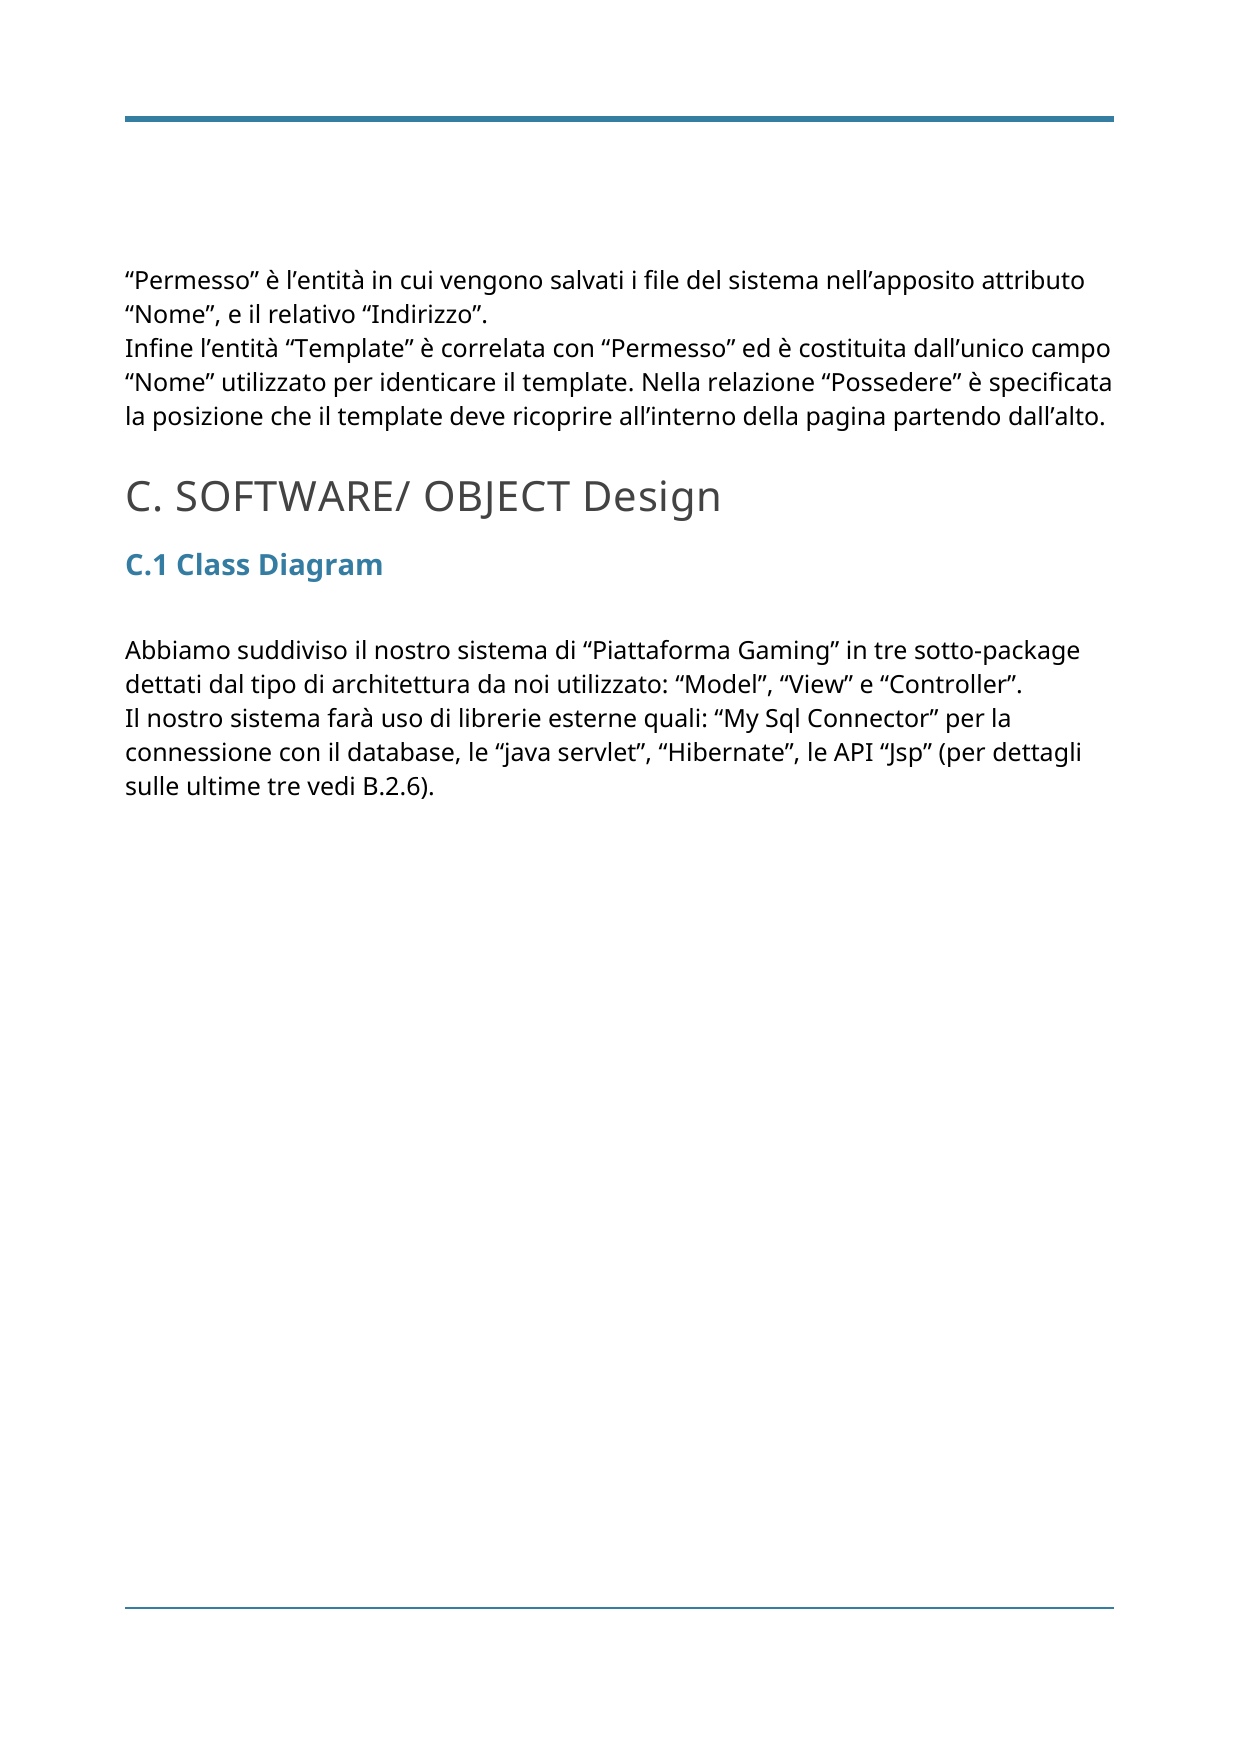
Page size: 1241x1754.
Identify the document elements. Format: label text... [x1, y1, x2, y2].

subtitle C.1 Class Diagram [125, 544, 1115, 584]
text Il nostro sistema farà uso di librerie esterne quali: “My Sql Connector” per la connessione con il database, le “java servlet”, “Hibernate”, le API “Jsp” (per dettagli sulle ultime tre vedi B.2.6). [125, 701, 1115, 803]
text “Permesso” è l’entità in cui vengono salvati i file del sistema nell’apposito attributo “Nome”, e il relativo “Indirizzo”. [125, 262, 1115, 331]
subtitle C. SOFTWARE/ OBJECT Design [125, 467, 1115, 524]
text Abbiamo suddiviso il nostro sistema di “Piattaforma Gaming” in tre sotto-package dettati dal tipo di architettura da noi utilizzato: “Model”, “View” e “Controller”. [125, 633, 1115, 701]
text Infine l’entità “Template” è correlata con “Permesso” ed è costituita dall’unico campo “Nome” utilizzato per identicare il template. Nella relazione “Possedere” è specificata la posizione che il template deve ricoprire all’interno della pagina partendo dall’alto. [125, 331, 1115, 433]
